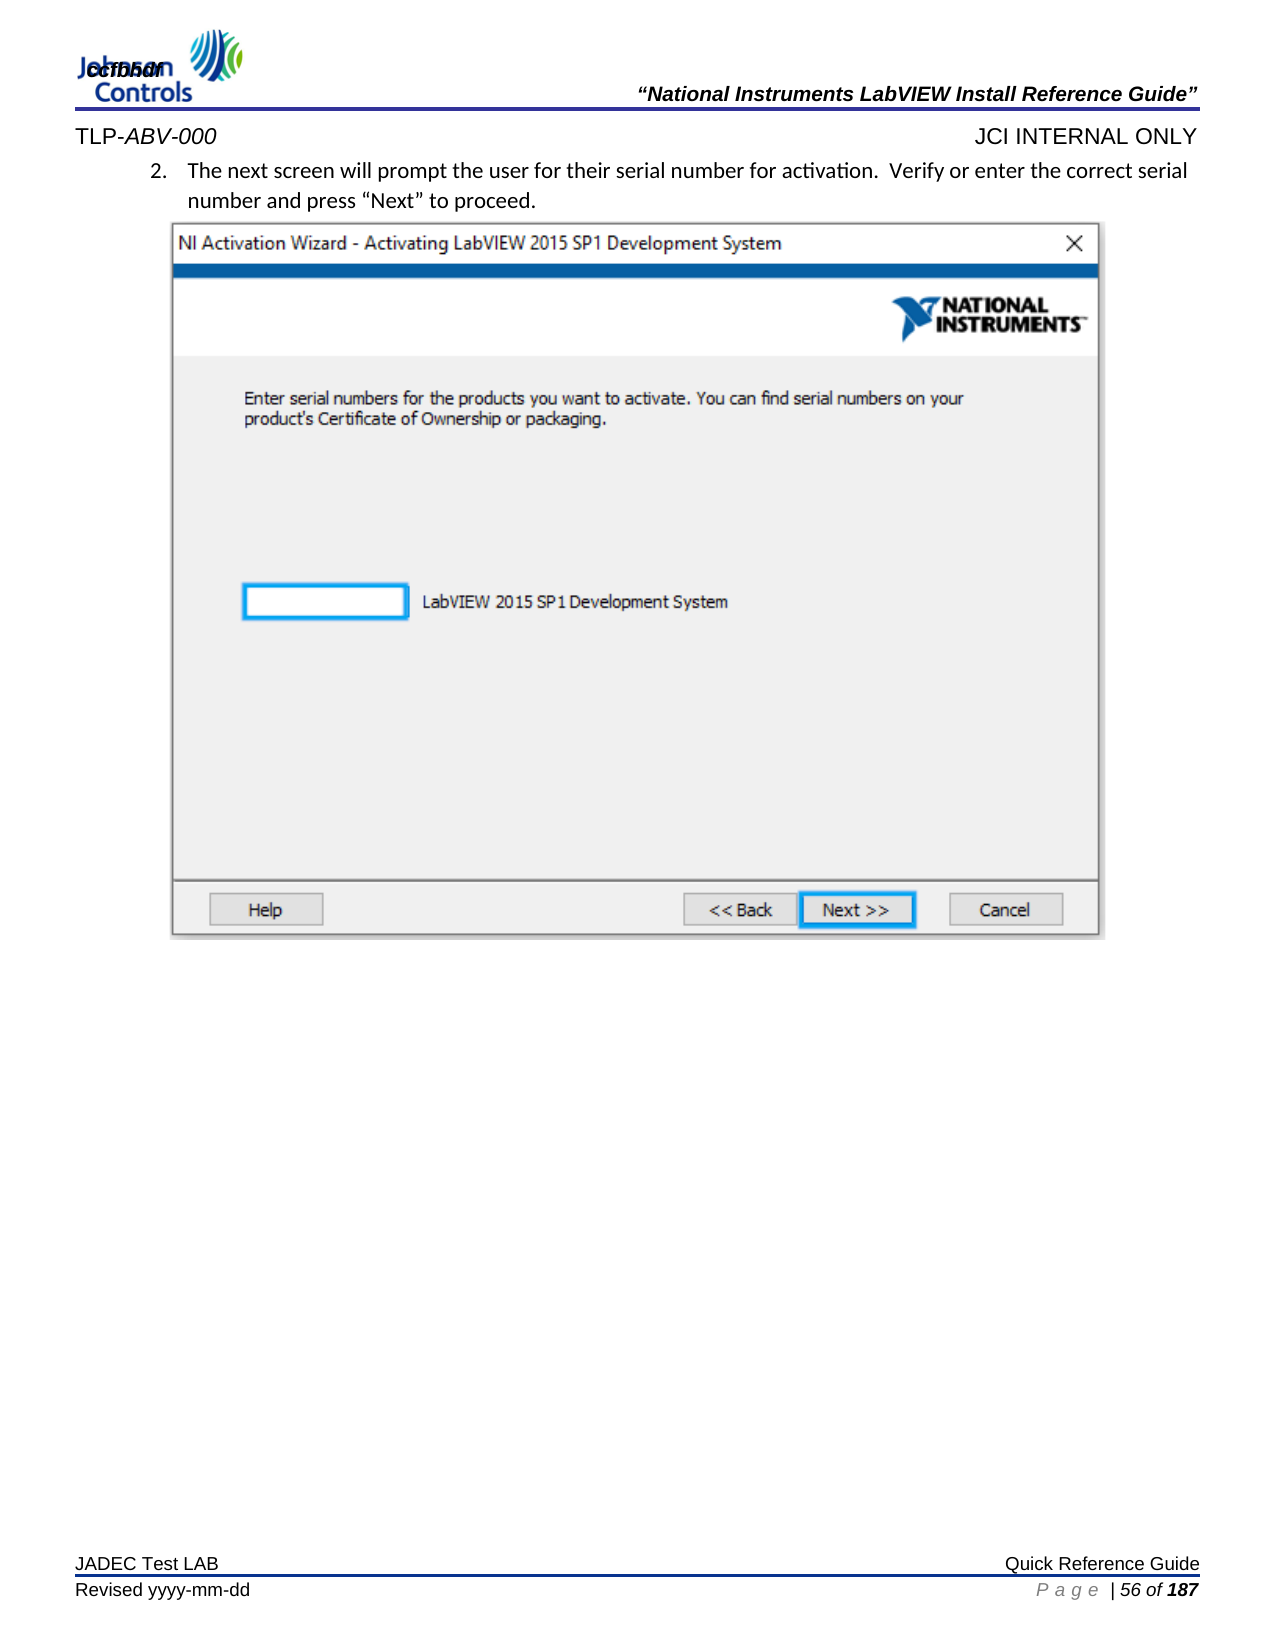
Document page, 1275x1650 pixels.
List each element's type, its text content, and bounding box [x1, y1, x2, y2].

list The next screen will prompt the user for their serial number for activation. Verify or enter the correct serial number and press “Next” to proceed. [150, 156, 1200, 214]
picture [169, 217, 1106, 940]
picture [76, 26, 246, 105]
